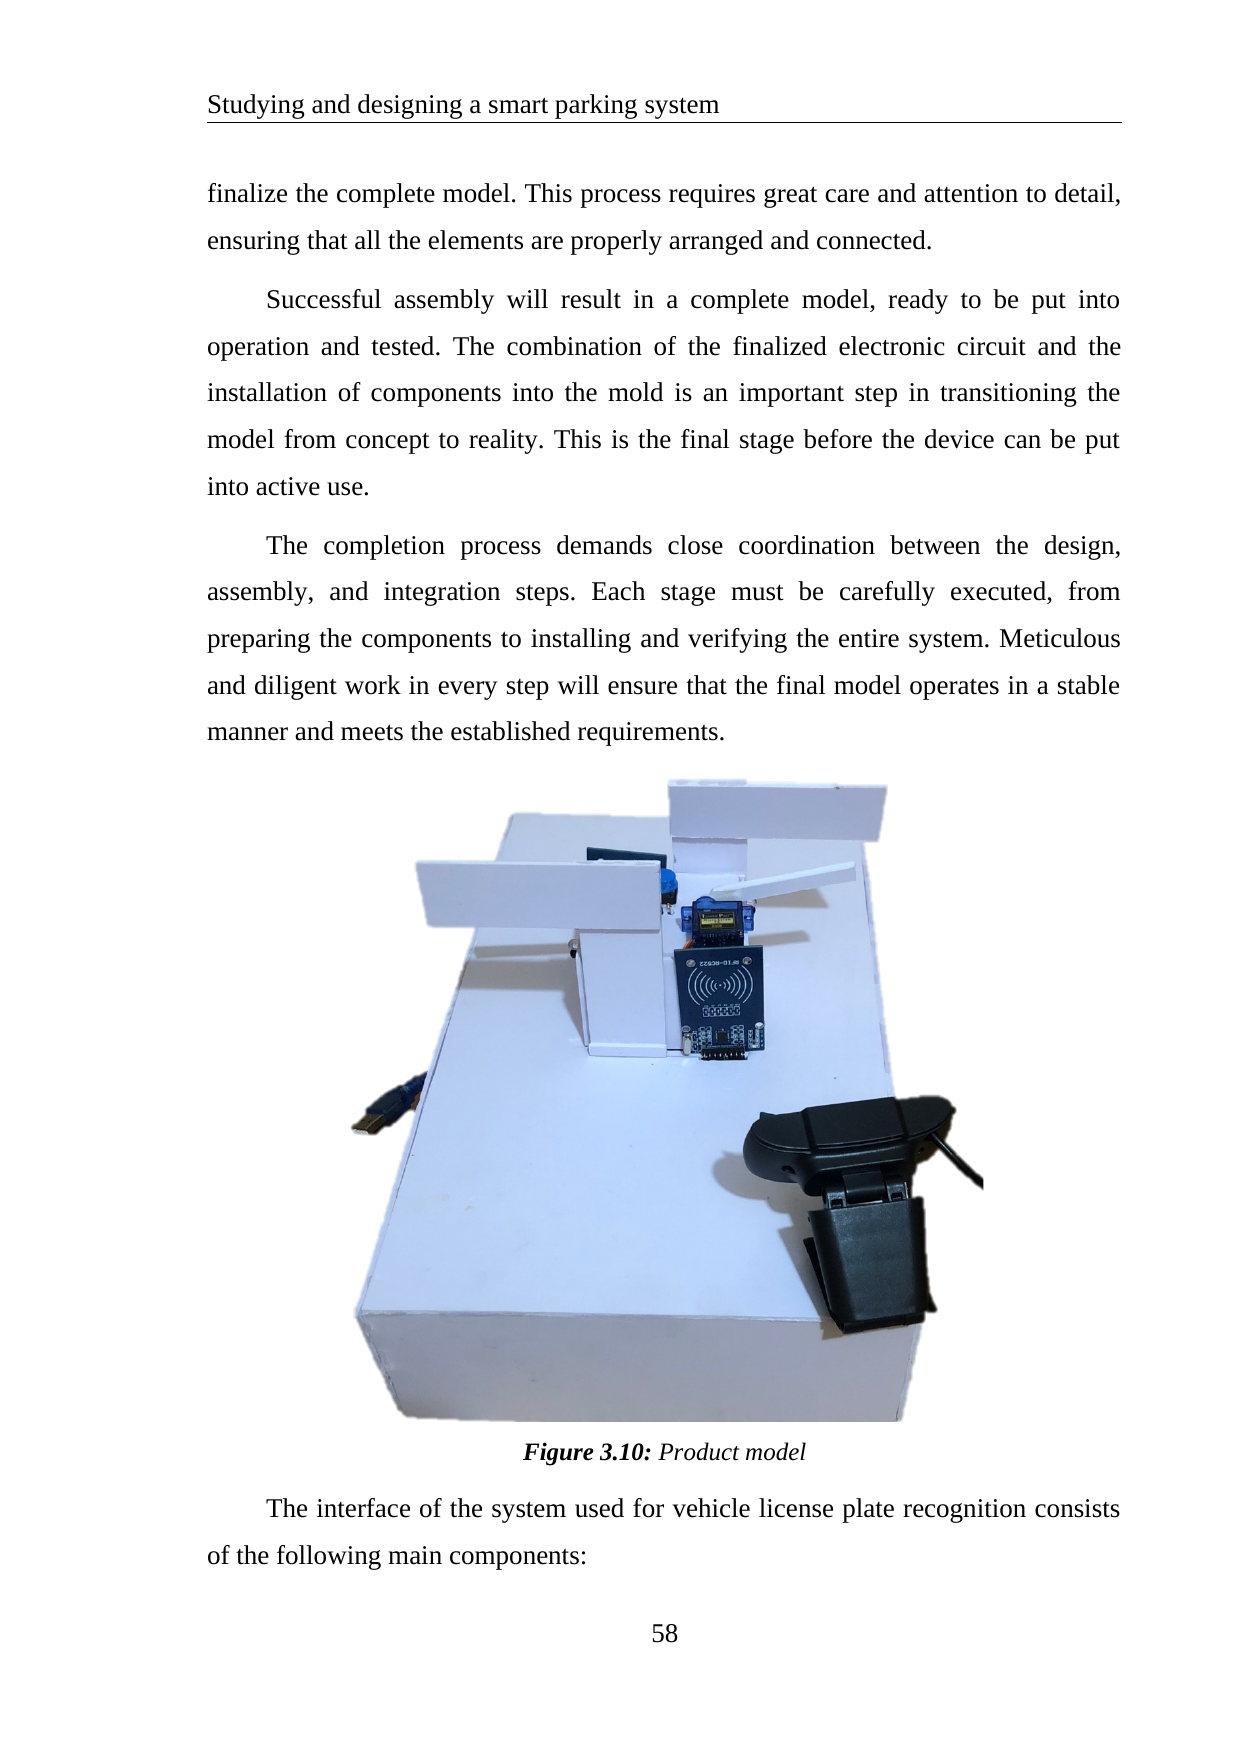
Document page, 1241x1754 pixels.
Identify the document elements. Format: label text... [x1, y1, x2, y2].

text Figure 3.10: Product model [207, 1437, 1122, 1466]
picture [345, 774, 984, 1422]
text The completion process demands close coordination between the design, assembly, and integration steps. Each stage must be carefully executed, from preparing the components to installing and verifying the entire system. Meticulous and diligent work in every step will ensure that the final model operates in a stable manner and meets the established requirements. [207, 529, 1122, 747]
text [207, 177, 1122, 255]
text The interface of the system used for vehicle license plate recognition consists of the following main components: [207, 1493, 1122, 1570]
text Successful assembly will result in a complete model, ready to be put into operation and tested. The combination of the finalized electronic circuit and the installation of components into the mold is an important step in transitioning the model from concept to reality. This is the final stage before the device can be put into active use. [207, 283, 1122, 501]
